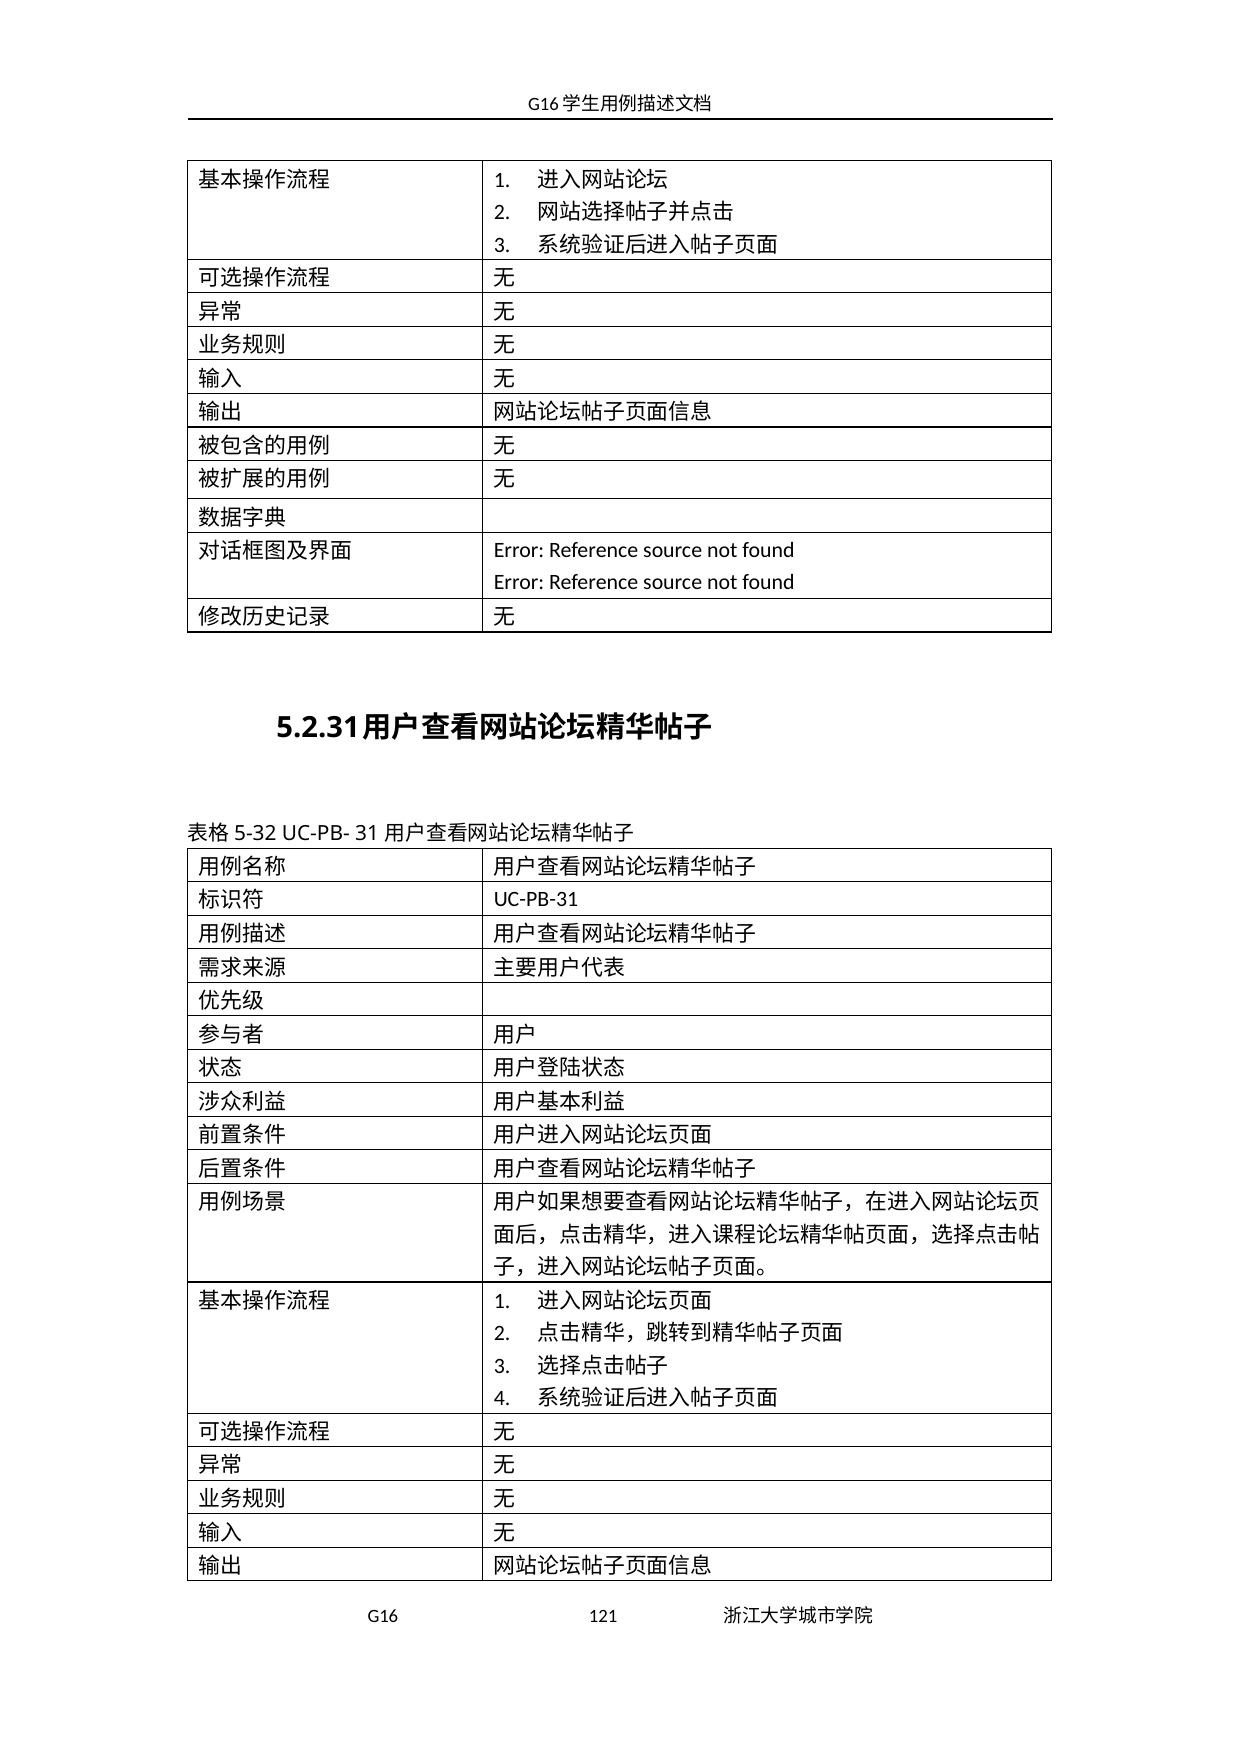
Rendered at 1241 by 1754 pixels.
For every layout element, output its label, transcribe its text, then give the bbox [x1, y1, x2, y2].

table_cell 参与者 [188, 1016, 482, 1049]
table_cell 无 [483, 1514, 1051, 1547]
table_cell 业务规则 [188, 327, 482, 359]
table_cell 用户如果想要查看网站论坛精华帖子，在进入网站论坛页面后，点击精华，进入课程论坛精华帖页面，选择点击帖子，进入网站论坛帖子页面。 [483, 1184, 1051, 1281]
table_cell 网站论坛帖子页面信息 [483, 394, 1051, 426]
table_cell 前置条件 [188, 1117, 482, 1149]
table_cell 输出 [188, 394, 482, 426]
table_cell 输入 [188, 1514, 482, 1547]
table_cell 无 [483, 461, 1051, 498]
table_cell 无 [483, 260, 1051, 292]
subtitle 用户查看网站论坛精华帖子 [276, 692, 1053, 757]
table_cell 用例描述 [188, 916, 482, 948]
table_cell 优先级 [188, 983, 482, 1015]
table_cell 无 [483, 428, 1051, 460]
table_cell 对话框图及界面 [188, 533, 482, 598]
table_cell 异常 [188, 293, 482, 326]
table_cell 用户查看网站论坛精华帖子 [483, 916, 1051, 948]
table_cell 进入网站论坛页面 点击精华，跳转到精华帖子页面 选择点击帖子 系统验证后进入帖子页面 [483, 1283, 1051, 1412]
table_cell 需求来源 [188, 949, 482, 982]
table_cell 用户 [483, 1016, 1051, 1049]
table_cell 可选操作流程 [188, 1414, 482, 1446]
table_cell 无 [483, 327, 1051, 359]
table_cell [483, 499, 1051, 532]
table_cell 用例场景 [188, 1184, 482, 1281]
table_cell 输出 [188, 1548, 482, 1580]
table_cell 状态 [188, 1050, 482, 1082]
table_cell 进入网站论坛 网站选择帖子并点击 系统验证后进入帖子页面 [483, 161, 1051, 259]
table_cell 用户基本利益 [483, 1083, 1051, 1116]
table_cell 无 [483, 293, 1051, 326]
table_cell 无 [483, 1447, 1051, 1479]
table_cell 网站论坛帖子页面信息 [483, 1548, 1051, 1580]
table_cell 业务规则 [188, 1481, 482, 1513]
table_cell 输入 [188, 360, 482, 393]
table_cell 被扩展的用例 [188, 461, 482, 498]
table_cell 用户查看网站论坛精华帖子 [483, 1150, 1051, 1183]
table_cell 异常 [188, 1447, 482, 1479]
table_cell 可选操作流程 [188, 260, 482, 292]
table_cell 修改历史记录 [188, 599, 482, 631]
table_cell 被包含的用例 [188, 428, 482, 460]
table_cell UC-PB-31 [483, 882, 1051, 914]
table_cell 用户进入网站论坛页面 [483, 1117, 1051, 1149]
table_cell 无 [483, 360, 1051, 393]
table_header 用户查看网站论坛精华帖子 [483, 849, 1051, 881]
table_cell 基本操作流程 [188, 1283, 482, 1412]
table_cell 后置条件 [188, 1150, 482, 1183]
table_cell 错误!未找到引用源。 错误!未找到引用源。 [483, 533, 1051, 598]
table_cell 用户登陆状态 [483, 1050, 1051, 1082]
table_cell 无 [483, 599, 1051, 631]
table_cell [483, 983, 1051, 1015]
table_cell 基本操作流程 [188, 161, 482, 259]
table_cell 无 [483, 1414, 1051, 1446]
table_cell 标识符 [188, 882, 482, 914]
table_cell 数据字典 [188, 499, 482, 532]
table_cell 无 [483, 1481, 1051, 1513]
table_cell 主要用户代表 [483, 949, 1051, 982]
table_cell 涉众利益 [188, 1083, 482, 1116]
table_header 用例名称 [188, 849, 482, 881]
